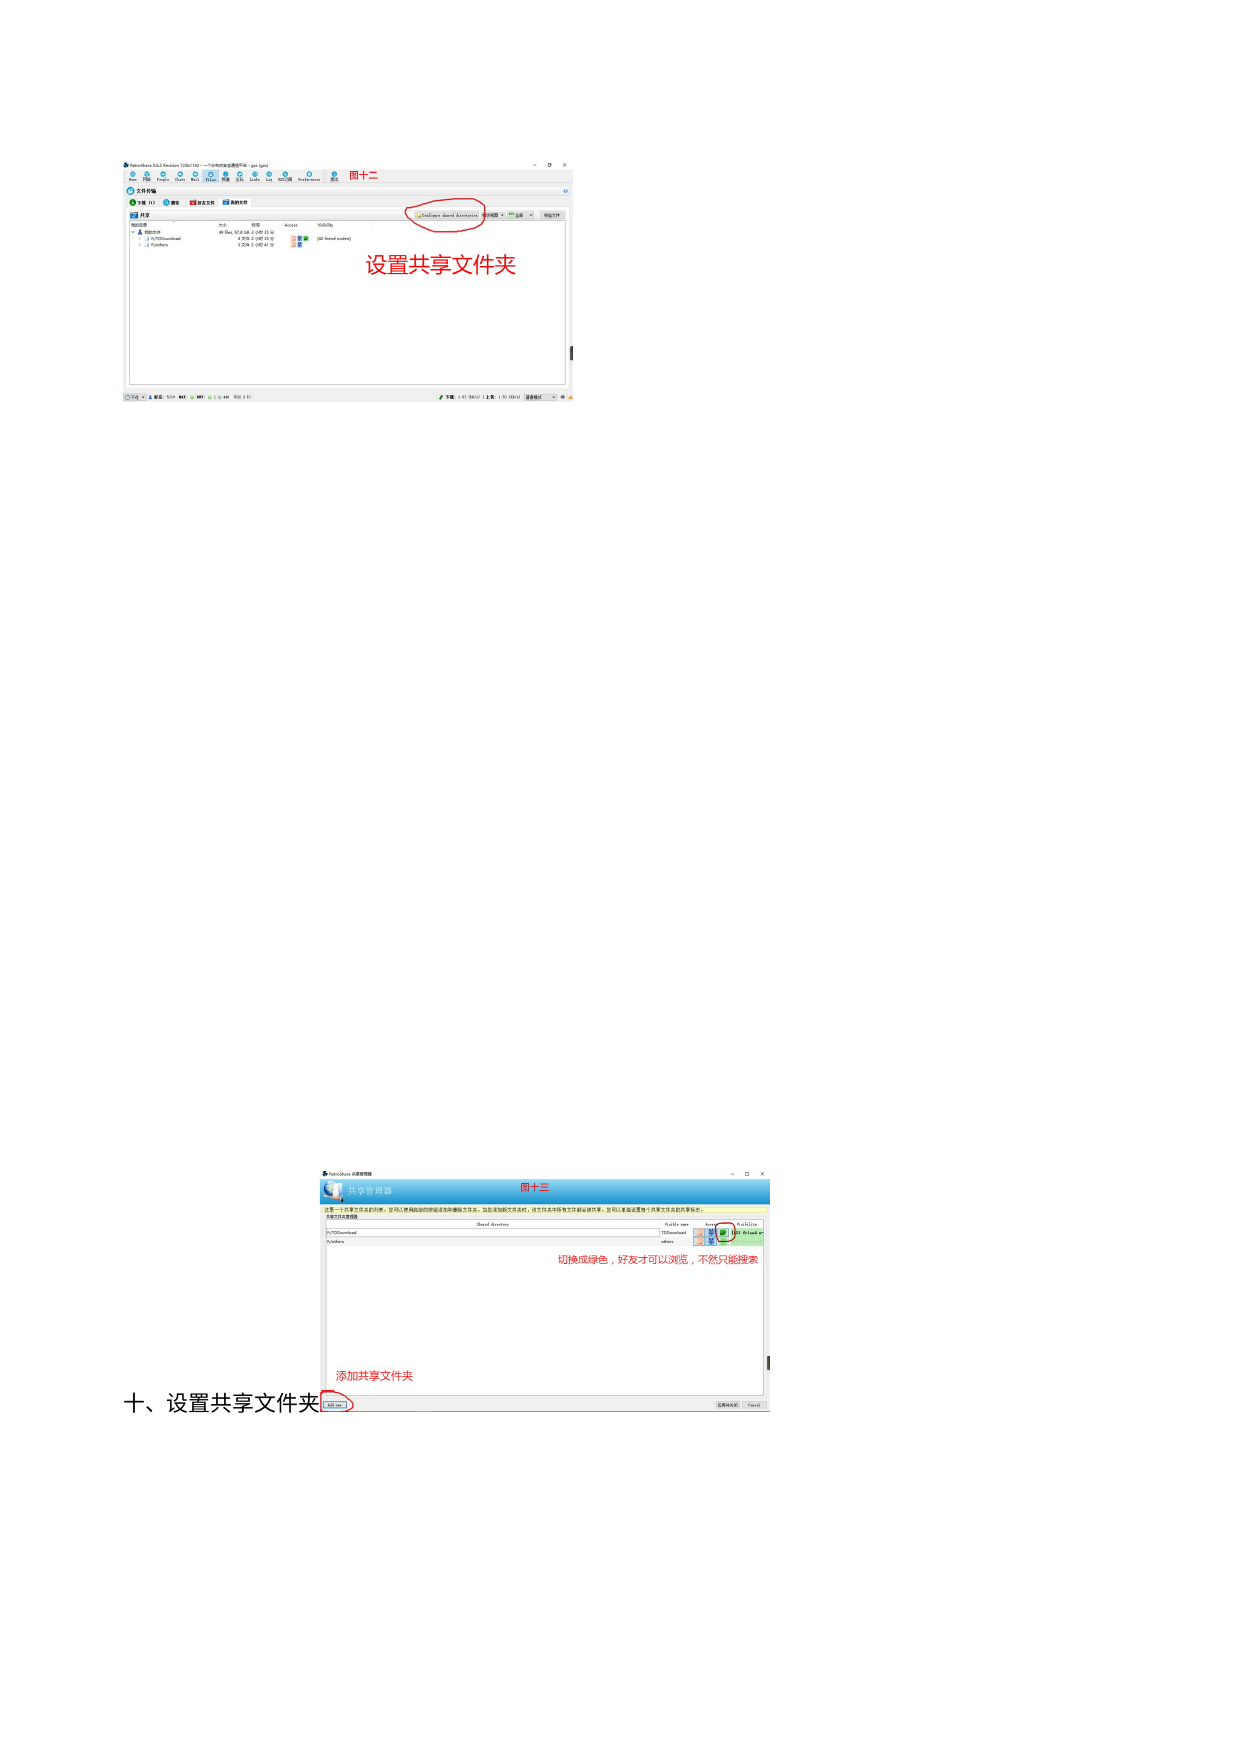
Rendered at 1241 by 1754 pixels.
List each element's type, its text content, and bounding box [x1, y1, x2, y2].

picture [122, 162, 573, 402]
picture [319, 1171, 770, 1412]
